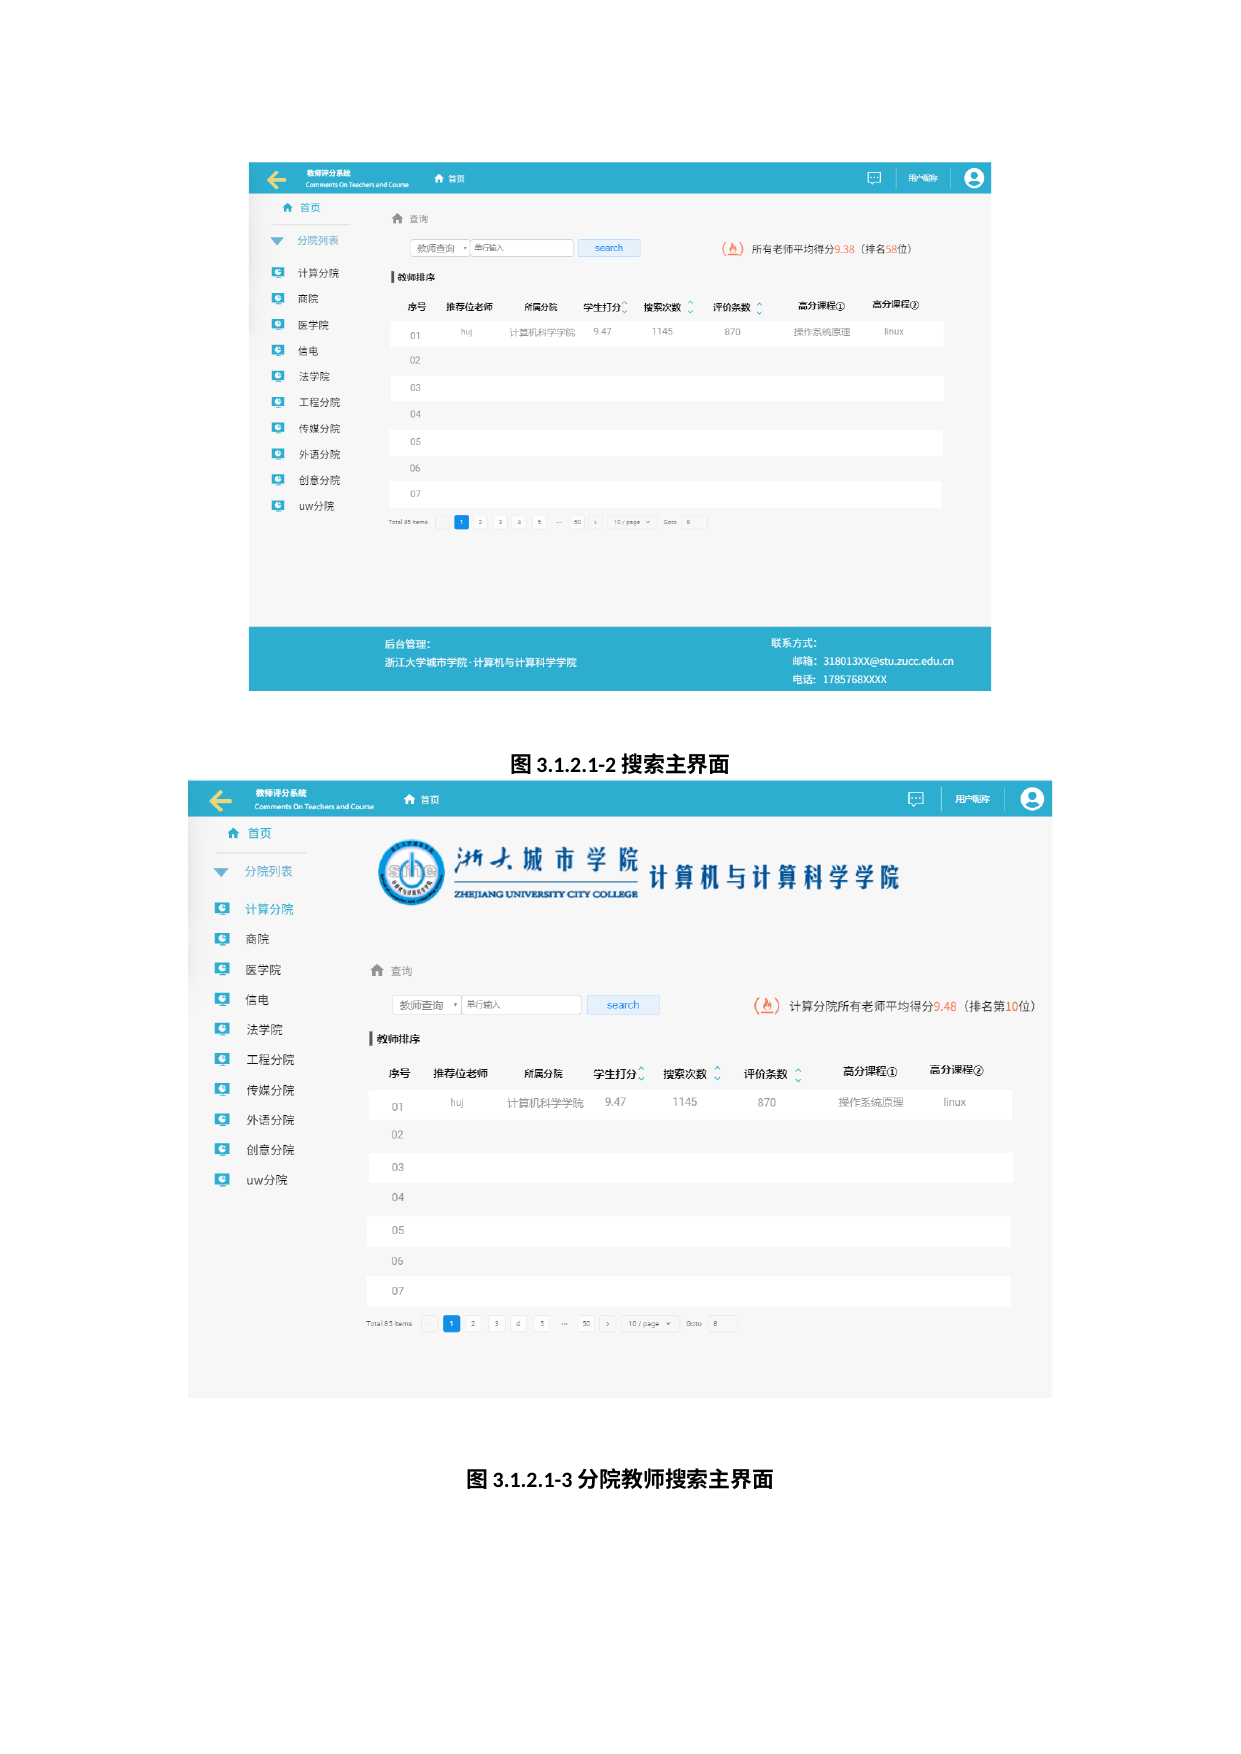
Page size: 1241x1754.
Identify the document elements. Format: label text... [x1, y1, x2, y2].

text 图3.1.2.1-2 搜索主界面 [187, 747, 1053, 779]
text 图3.1.2.1-3 分院教师搜索主界面 [187, 1462, 1053, 1494]
picture [188, 779, 1053, 1398]
picture [248, 162, 992, 691]
